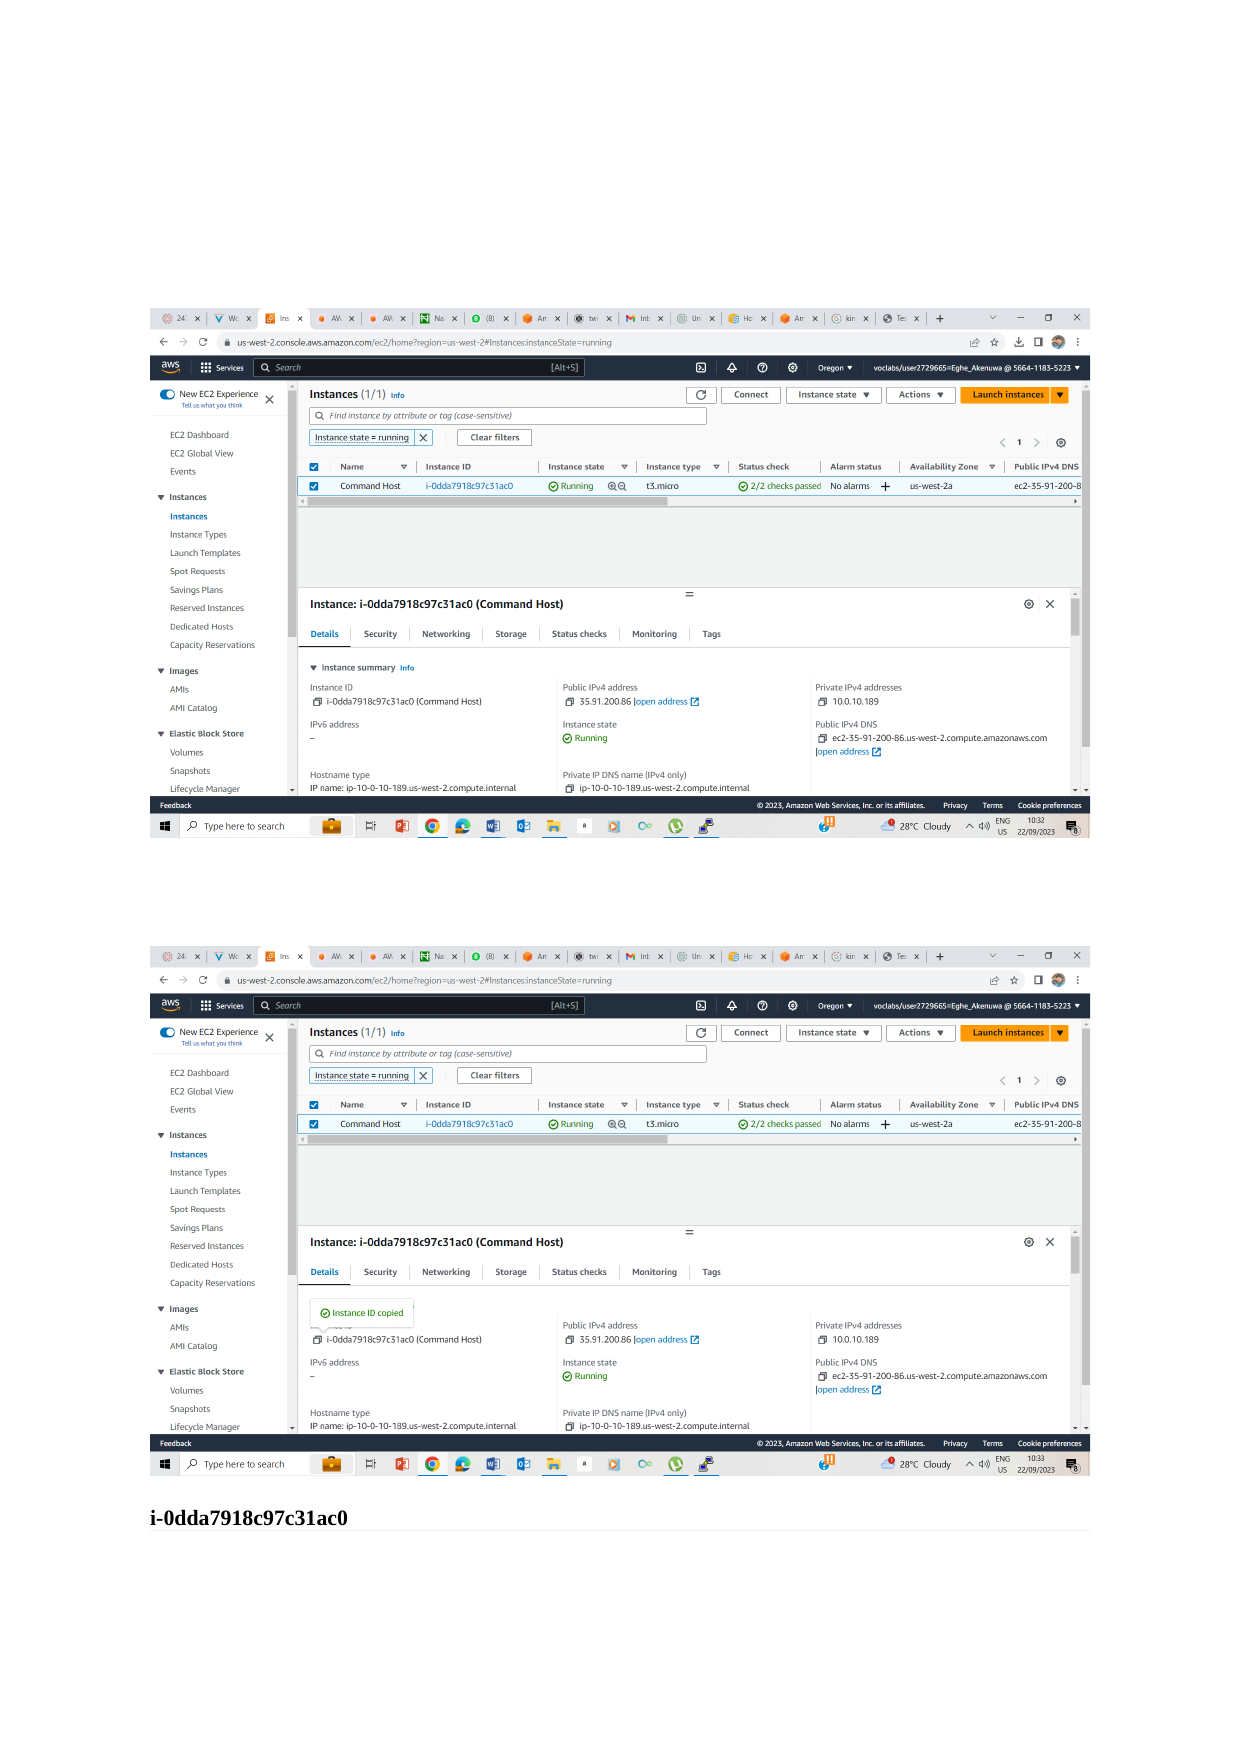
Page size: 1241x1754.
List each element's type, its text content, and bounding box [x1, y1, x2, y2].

picture [150, 308, 1091, 838]
subtitle i-0dda7918c97c31ac0 [150, 1504, 1090, 1530]
picture [150, 946, 1091, 1476]
